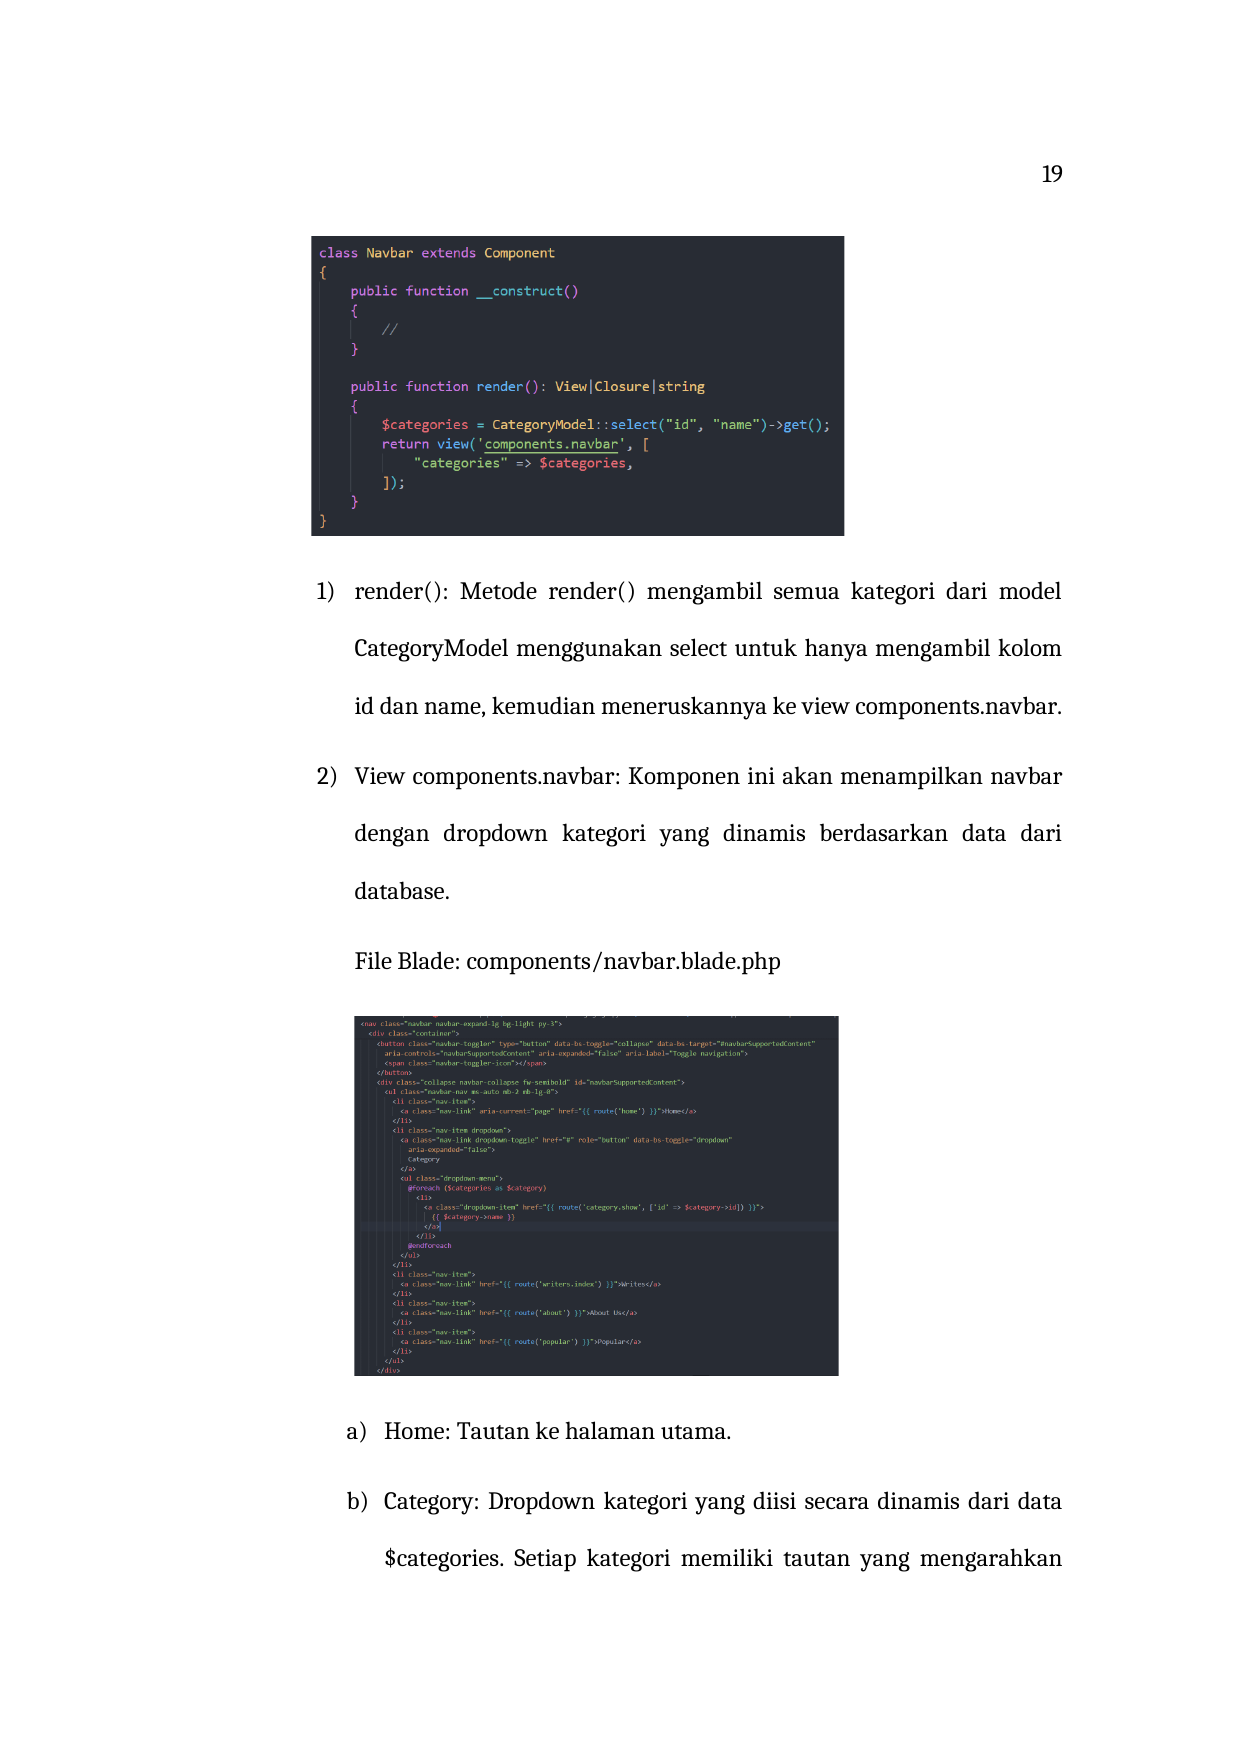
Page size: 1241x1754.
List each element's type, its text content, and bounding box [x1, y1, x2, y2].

picture [311, 236, 845, 536]
picture [354, 1016, 839, 1376]
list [346, 1487, 1063, 1573]
list View components.navbar: Komponen ini akan menampilkan navbar dengan dropdown kategori yang dinamis berdasarkan data dari database. [317, 762, 1063, 906]
list render(): Metode render() mengambil semua kategori dari model CategoryModel menggunakan select untuk hanya mengambil kolom id dan name, kemudian meneruskannya ke view components.navbar. [317, 577, 1063, 721]
list File Blade: components/navbar.blade.php [354, 947, 1063, 976]
list Home: Tautan ke halaman utama. [346, 1417, 1063, 1446]
